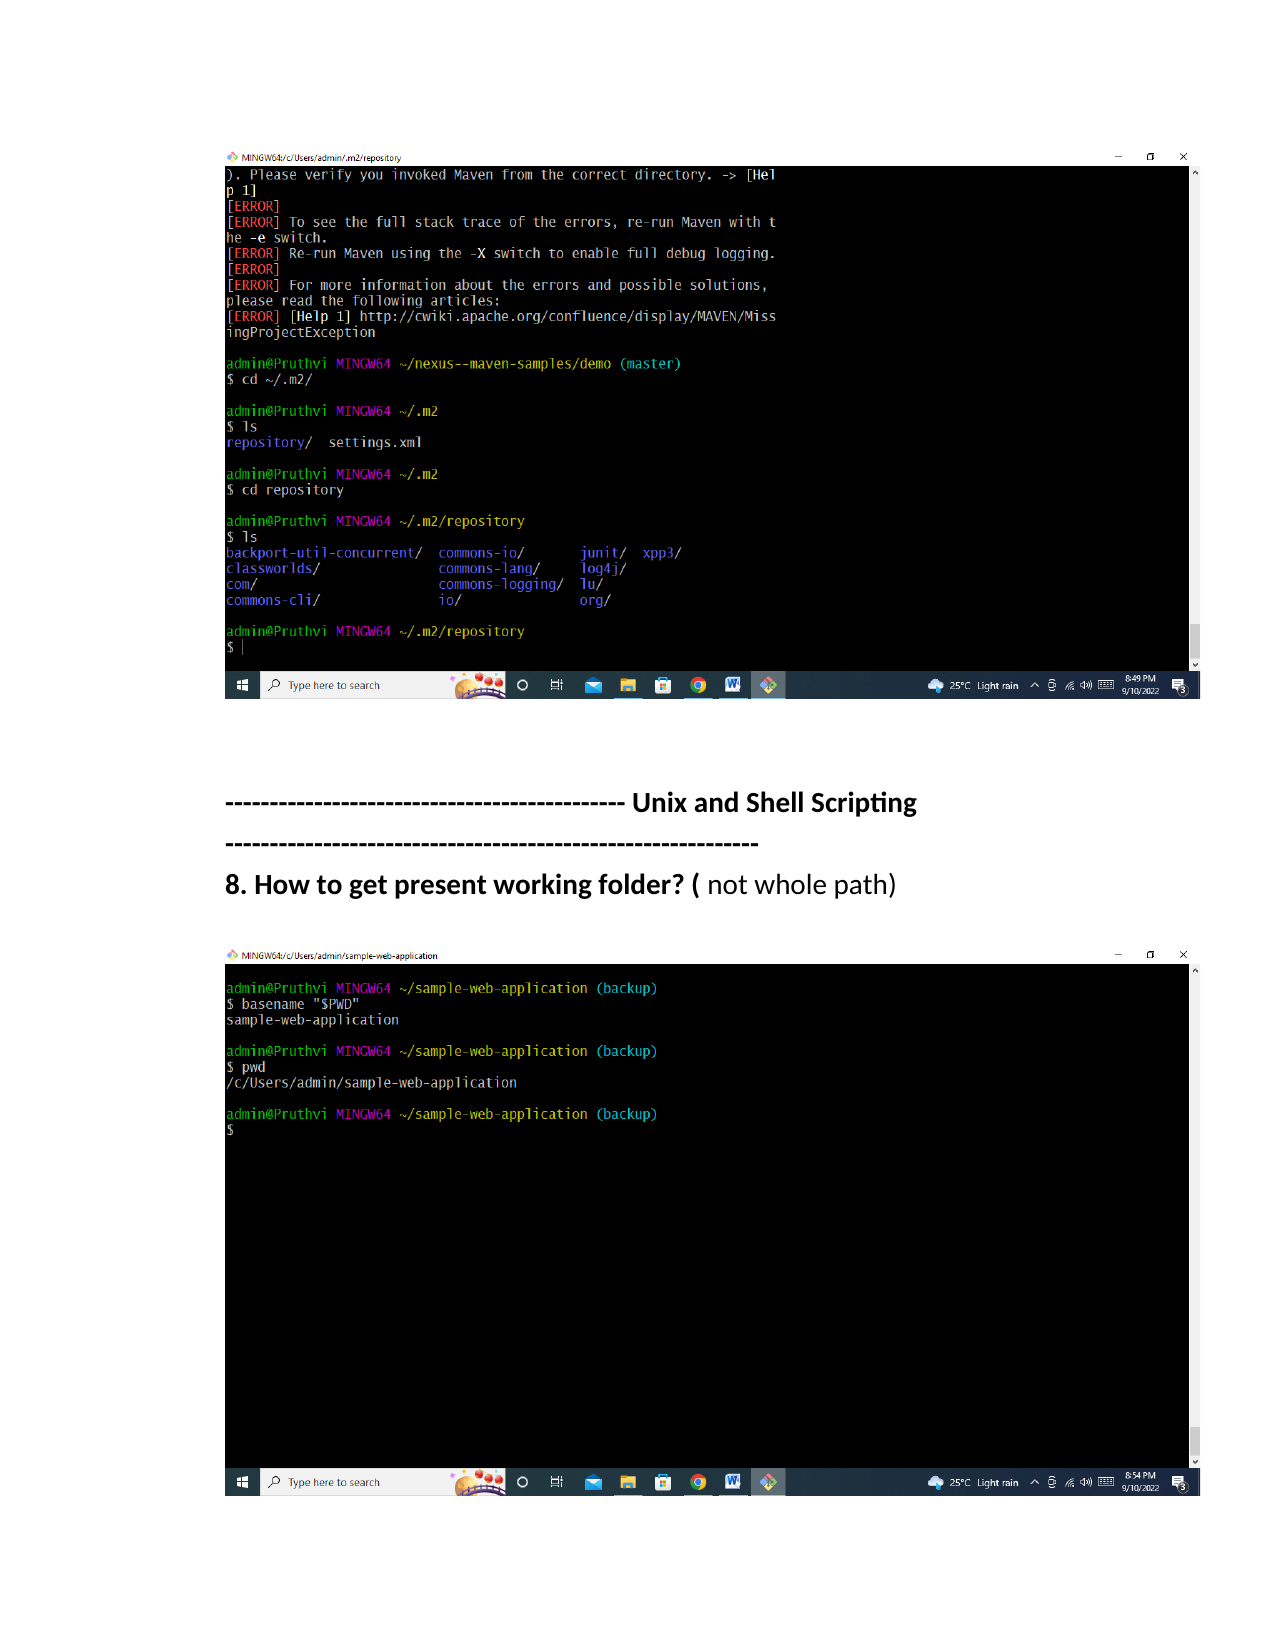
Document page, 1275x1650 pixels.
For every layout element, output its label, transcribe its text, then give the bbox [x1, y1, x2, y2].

picture [225, 150, 1200, 699]
list 8. How to get present working folder? ( not whole path) [225, 866, 1125, 902]
picture [225, 947, 1200, 1496]
list --------------------------------------------- Unix and Shell Scripting ------------------------------------------------------------ [225, 784, 1125, 861]
